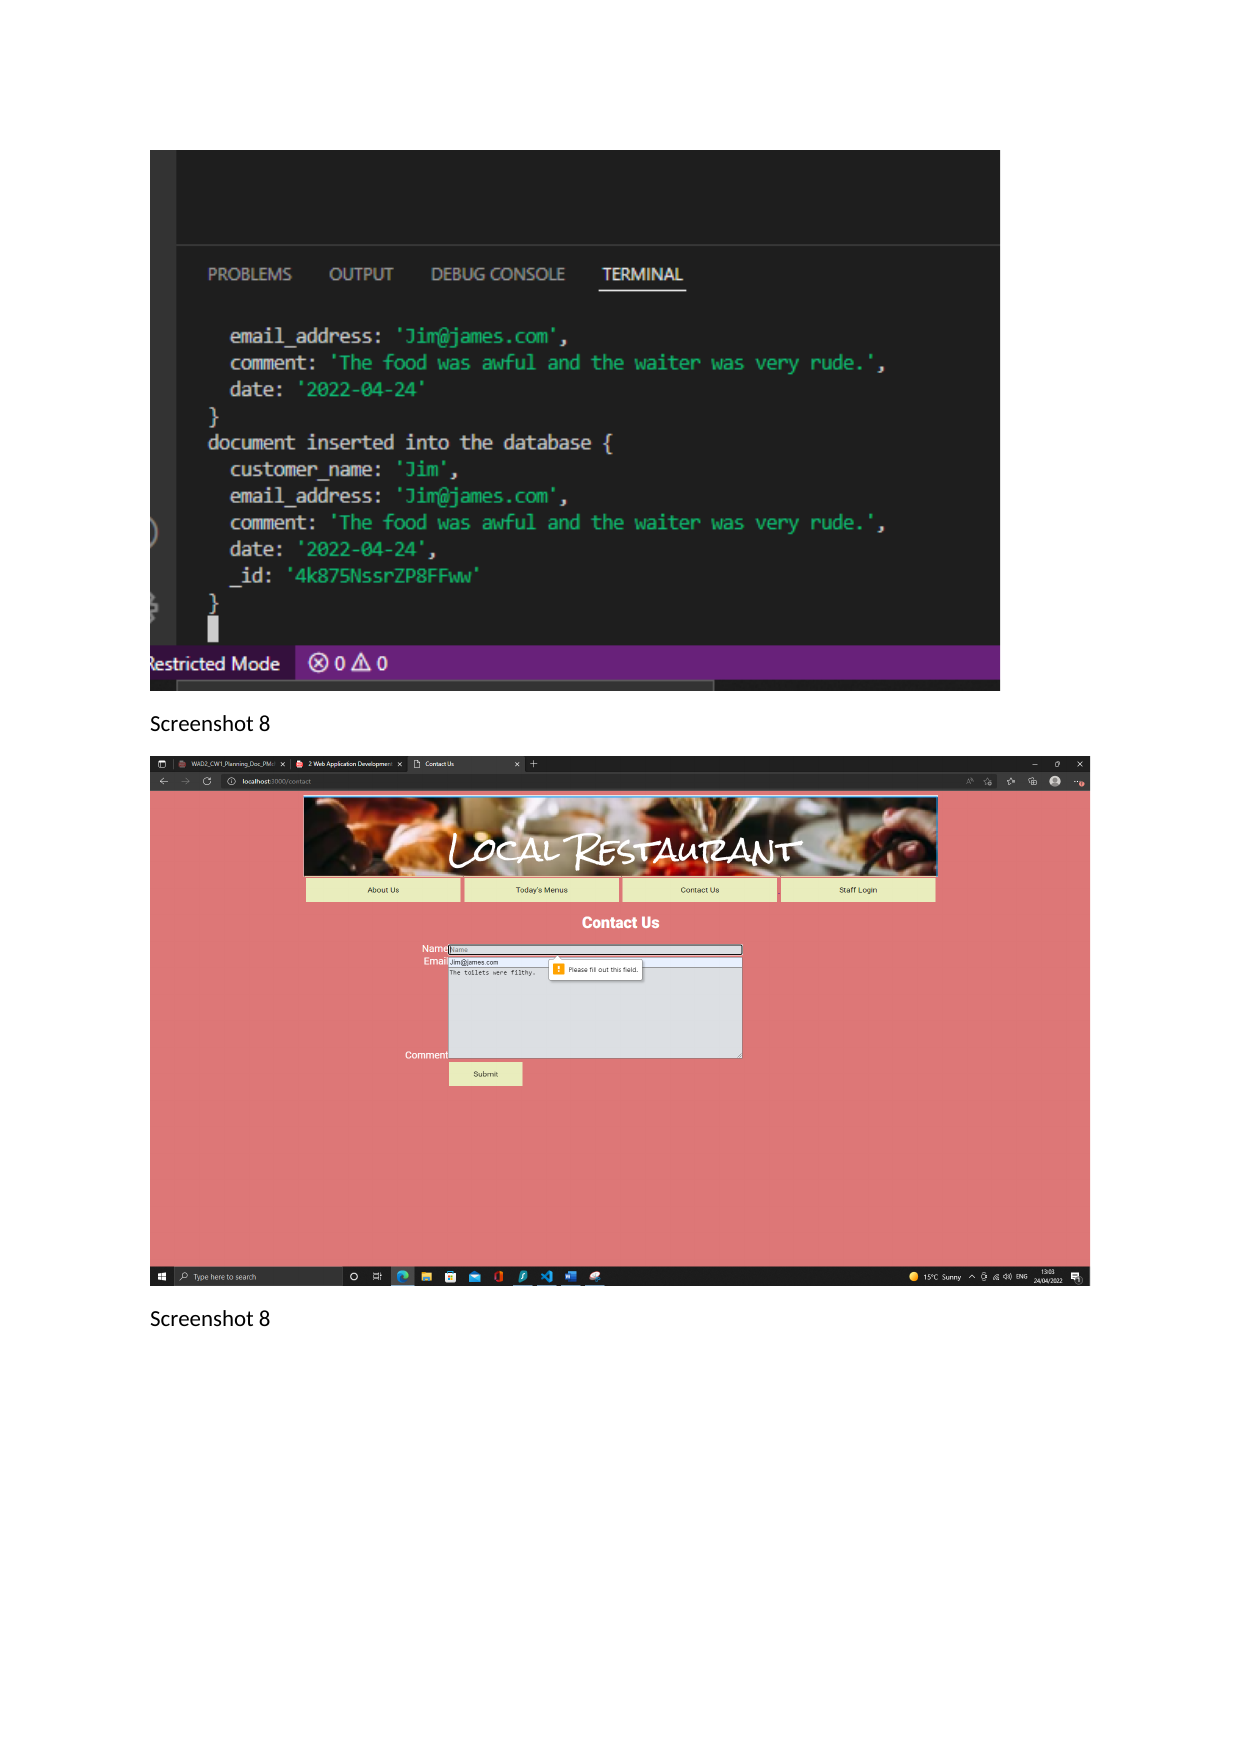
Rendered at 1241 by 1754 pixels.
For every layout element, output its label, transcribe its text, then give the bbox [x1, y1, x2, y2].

picture [150, 150, 1001, 691]
picture [150, 756, 1091, 1286]
text Screenshot 8 [150, 1304, 1090, 1332]
text Screenshot 8 [150, 709, 1090, 737]
